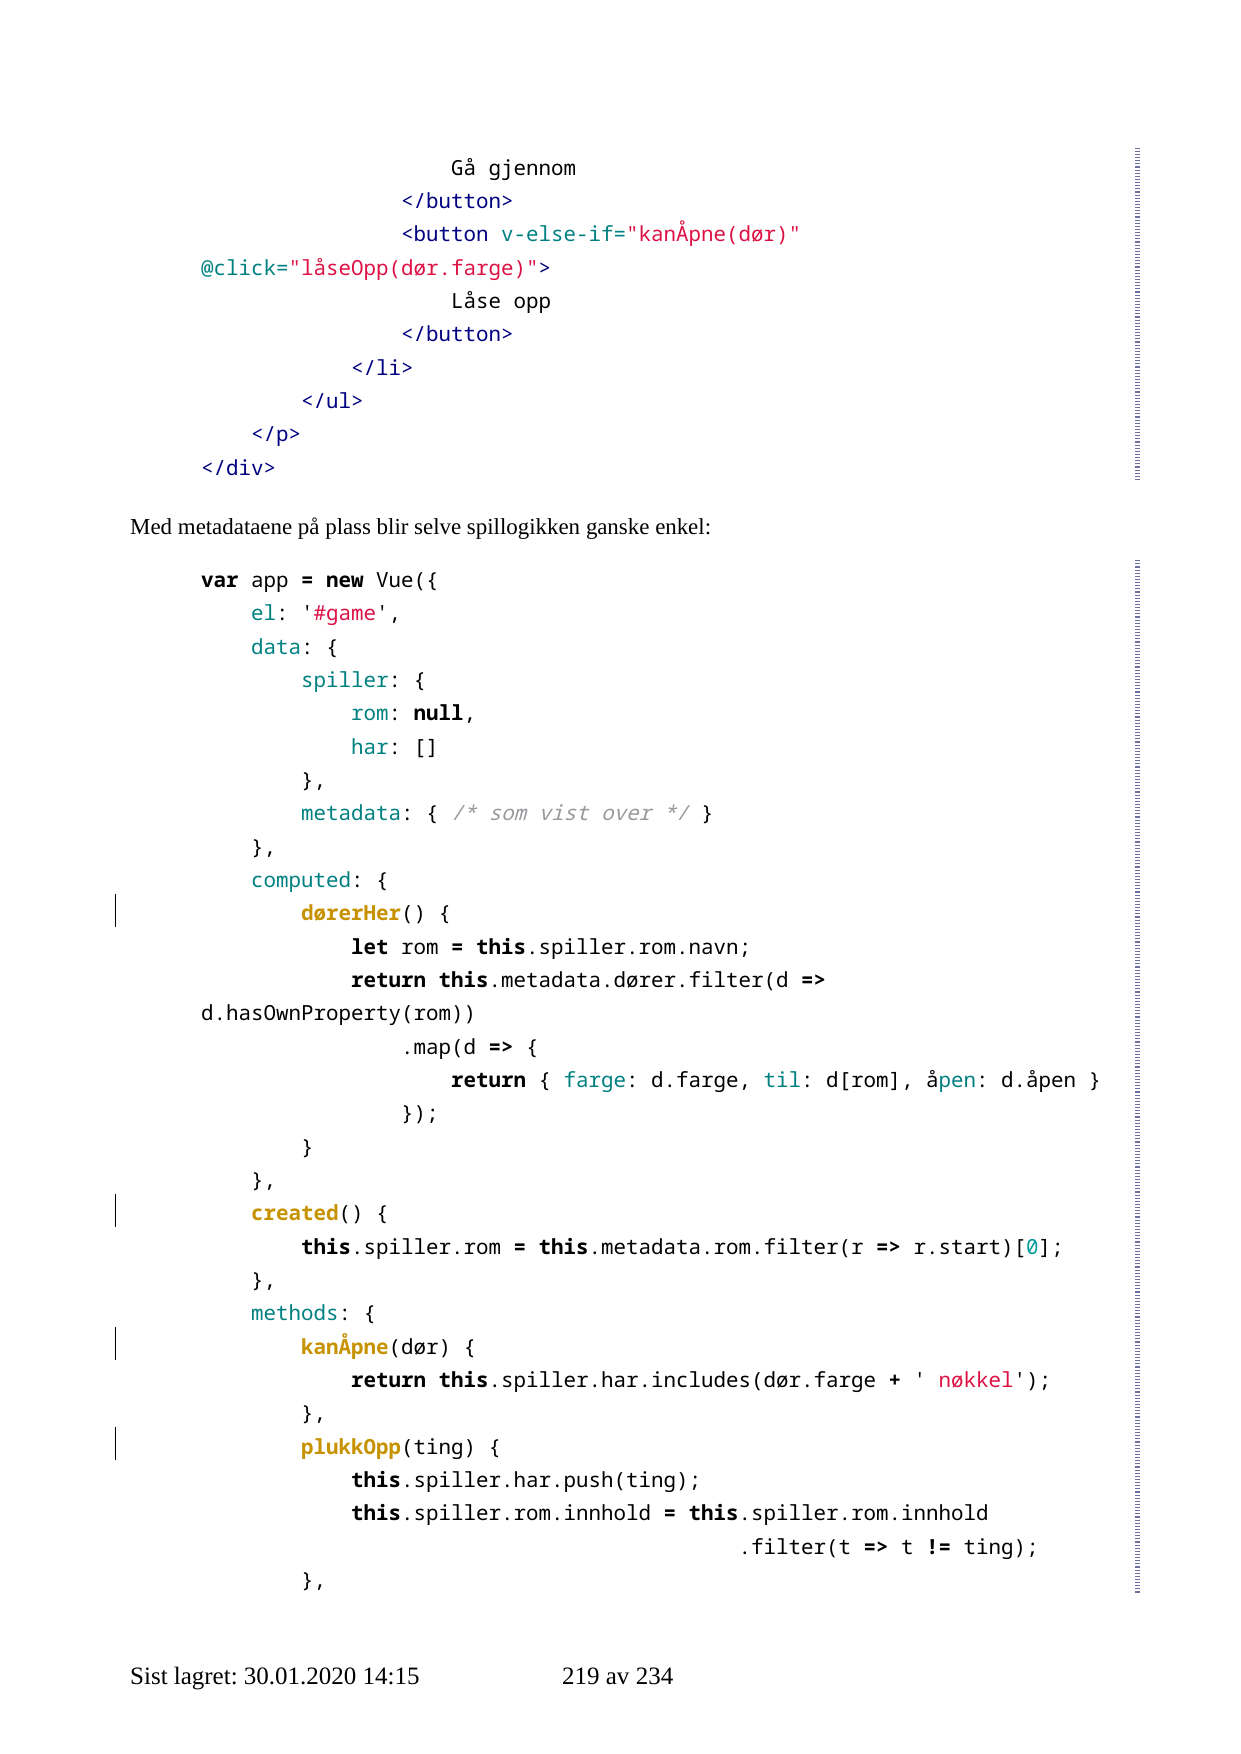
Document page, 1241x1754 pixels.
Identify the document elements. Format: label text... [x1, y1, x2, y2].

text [201, 148, 1140, 481]
text Med metadataene på plass blir selve spillogikken ganske enkel: [130, 502, 1110, 539]
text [201, 560, 1140, 1593]
